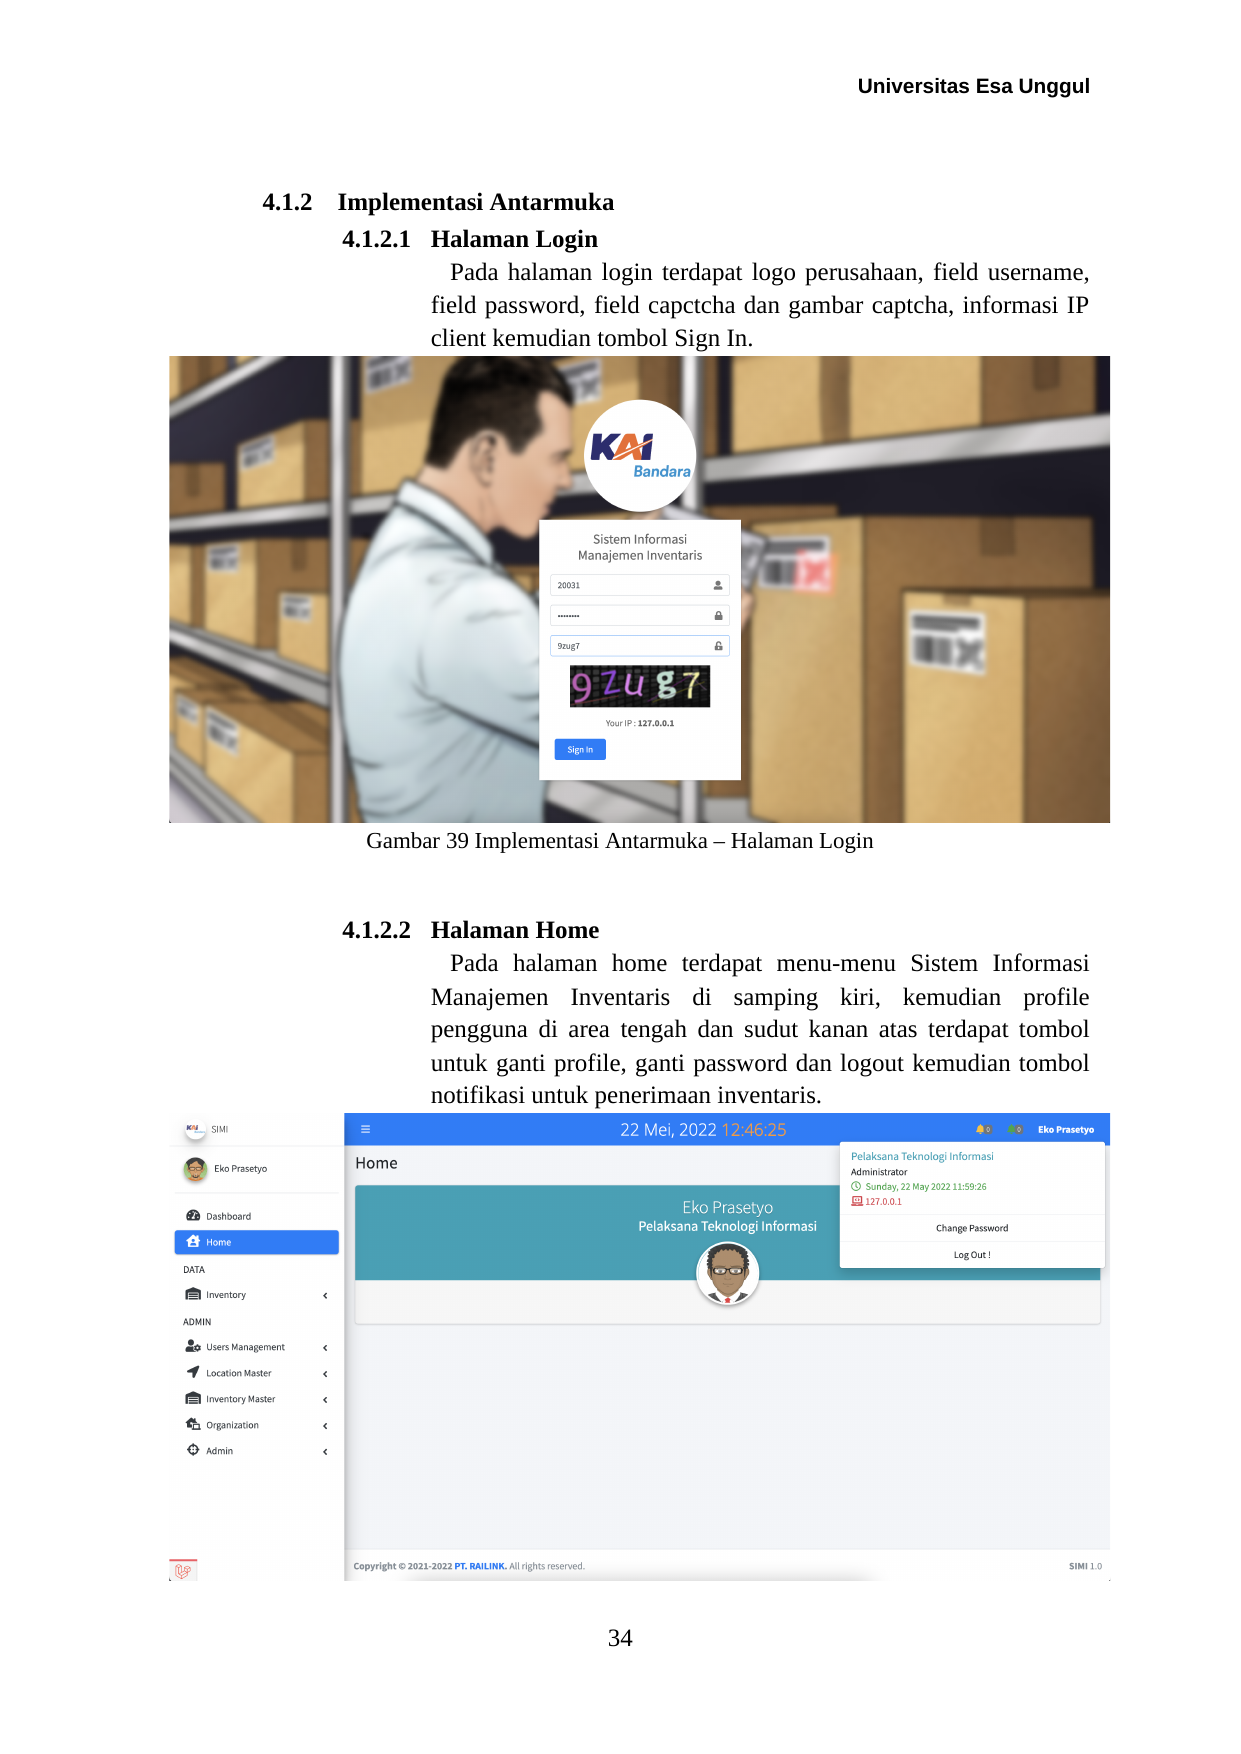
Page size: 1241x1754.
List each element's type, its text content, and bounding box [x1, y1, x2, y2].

picture [169, 356, 1111, 823]
subtitle Halaman Login [342, 224, 1090, 253]
text Gambar 39 Implementasi Antarmuka – Halaman Login [150, 827, 1090, 854]
subtitle Halaman Home [342, 916, 1090, 944]
picture [169, 1113, 1111, 1581]
text Pada halaman login terdapat logo perusahaan, field username, field password, field capctcha dan gambar captcha, informasi IP client kemudian tombol Sign In. [431, 257, 1090, 352]
subtitle Implementasi Antarmuka [262, 187, 1090, 216]
text Pada halaman home terdapat menu-menu Sistem Informasi Manajemen Inventaris di samping kiri, kemudian profile pengguna di area tengah dan sudut kanan atas terdapat tombol untuk ganti profile, ganti password dan logout kemudian tombol notifikasi untuk penerimaan inventaris. [431, 948, 1090, 1109]
